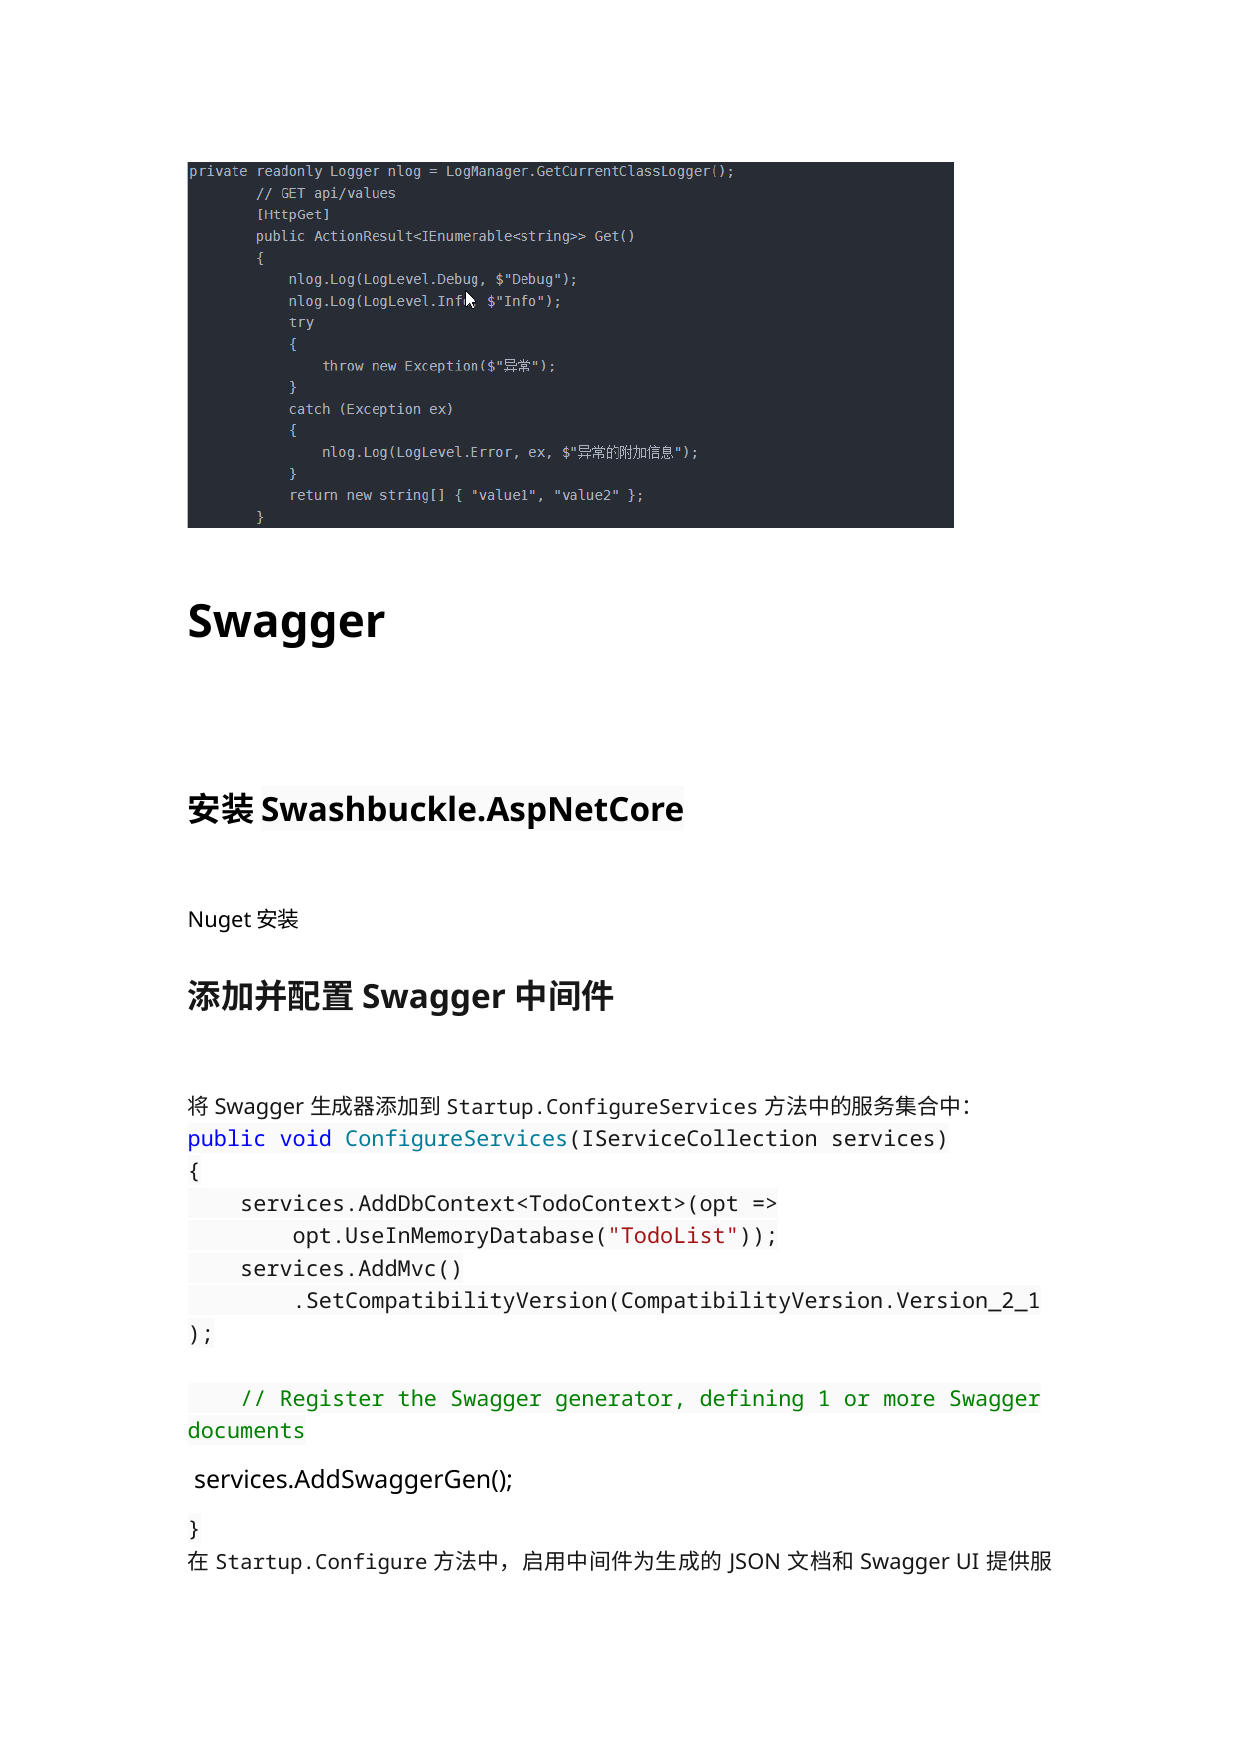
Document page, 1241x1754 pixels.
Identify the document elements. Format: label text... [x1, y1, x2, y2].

subtitle Swagger [187, 587, 1053, 652]
subtitle 添加并配置 Swagger 中间件 [187, 962, 1053, 1027]
text 在 Startup.Configure 方法中，启用中间件为生成的 JSON 文档和 Swagger UI 提供服务：public void Configure(IApplicationBuilder app) [187, 1544, 1053, 1577]
text Nuget安装 [187, 902, 1053, 934]
text .SetCompatibilityVersion(CompatibilityVersion.Version_2_1); [187, 1284, 1053, 1349]
picture [187, 162, 954, 528]
text { [187, 1154, 1053, 1187]
text services.AddDbContext<TodoContext>(opt => [187, 1187, 1053, 1219]
text // Register the Swagger generator, defining 1 or more Swagger documents [187, 1382, 1053, 1447]
text } [187, 1512, 1053, 1544]
text services.AddSwaggerGen(); [187, 1447, 1053, 1512]
text services.AddMvc() [187, 1252, 1053, 1284]
subtitle 安装Swashbuckle.AspNetCore [187, 775, 1053, 840]
text 将 Swagger 生成器添加到 Startup.ConfigureServices 方法中的服务集合中： [187, 1089, 1053, 1122]
text opt.UseInMemoryDatabase("TodoList")); [187, 1219, 1053, 1252]
text public void ConfigureServices(IServiceCollection services) [187, 1122, 1053, 1154]
